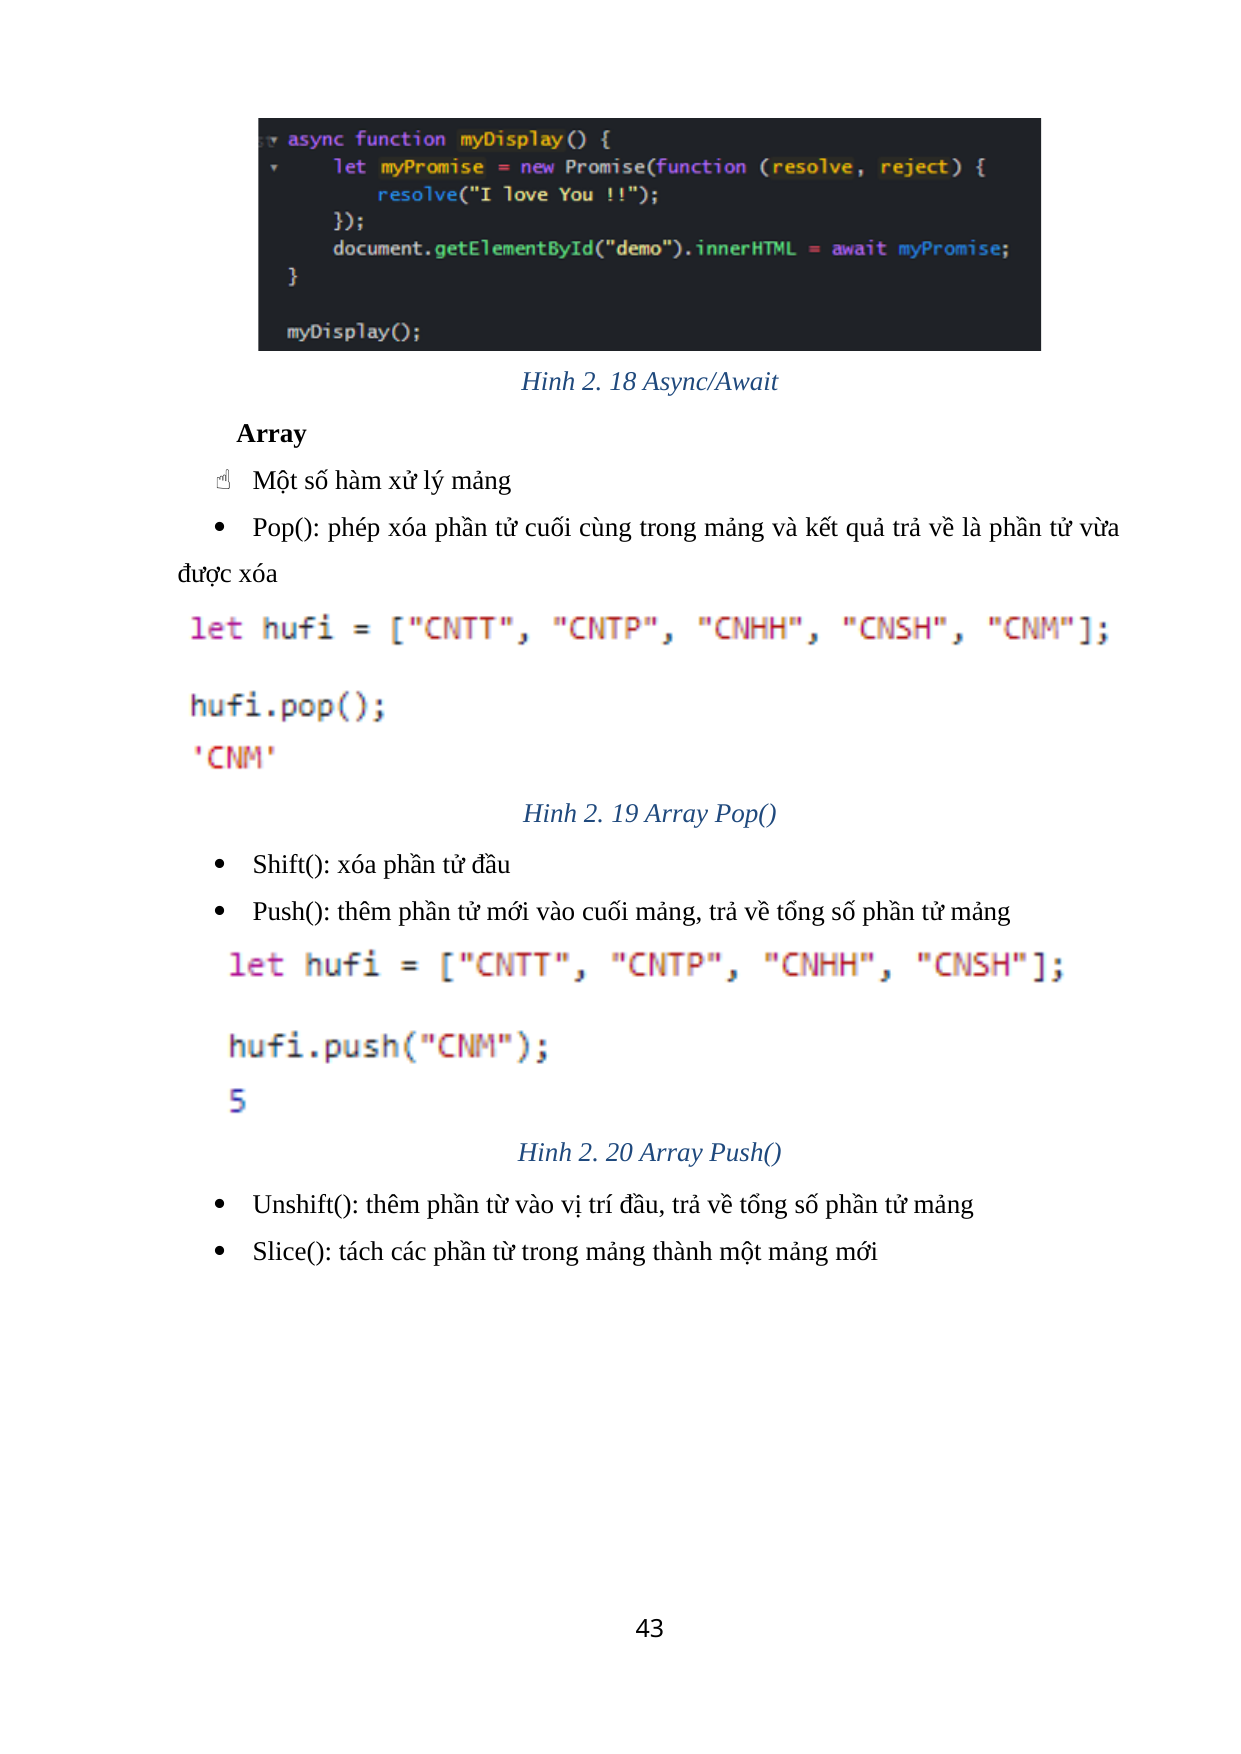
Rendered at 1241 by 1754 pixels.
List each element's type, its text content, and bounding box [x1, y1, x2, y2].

list Một số hàm xử lý mảng [215, 464, 1122, 495]
list Push(): thêm phần tử mới vào cuối mảng, trả về tổng số phần tử mảng [215, 896, 1122, 927]
picture [182, 604, 1117, 783]
picture [258, 118, 1042, 351]
text Hinh 2. 19 Array Pop() [177, 797, 1122, 828]
text Array [177, 417, 1122, 448]
list Slice(): tách các phần từ trong mảng thành một mảng mới [215, 1234, 1122, 1266]
text Hinh 2. 20 Array Push() [177, 1136, 1122, 1167]
list Pop(): phép xóa phần tử cuối cùng trong mảng và kết quả trả về là phần tử vừa được xóa [177, 511, 1122, 589]
list Shift(): xóa phần tử đầu [215, 849, 1122, 880]
picture [223, 942, 1076, 1122]
text Hinh 2. 18 Async/Await [177, 365, 1122, 396]
list Unshift(): thêm phần từ vào vị trí đầu, trả về tổng số phần tử mảng [215, 1188, 1122, 1219]
